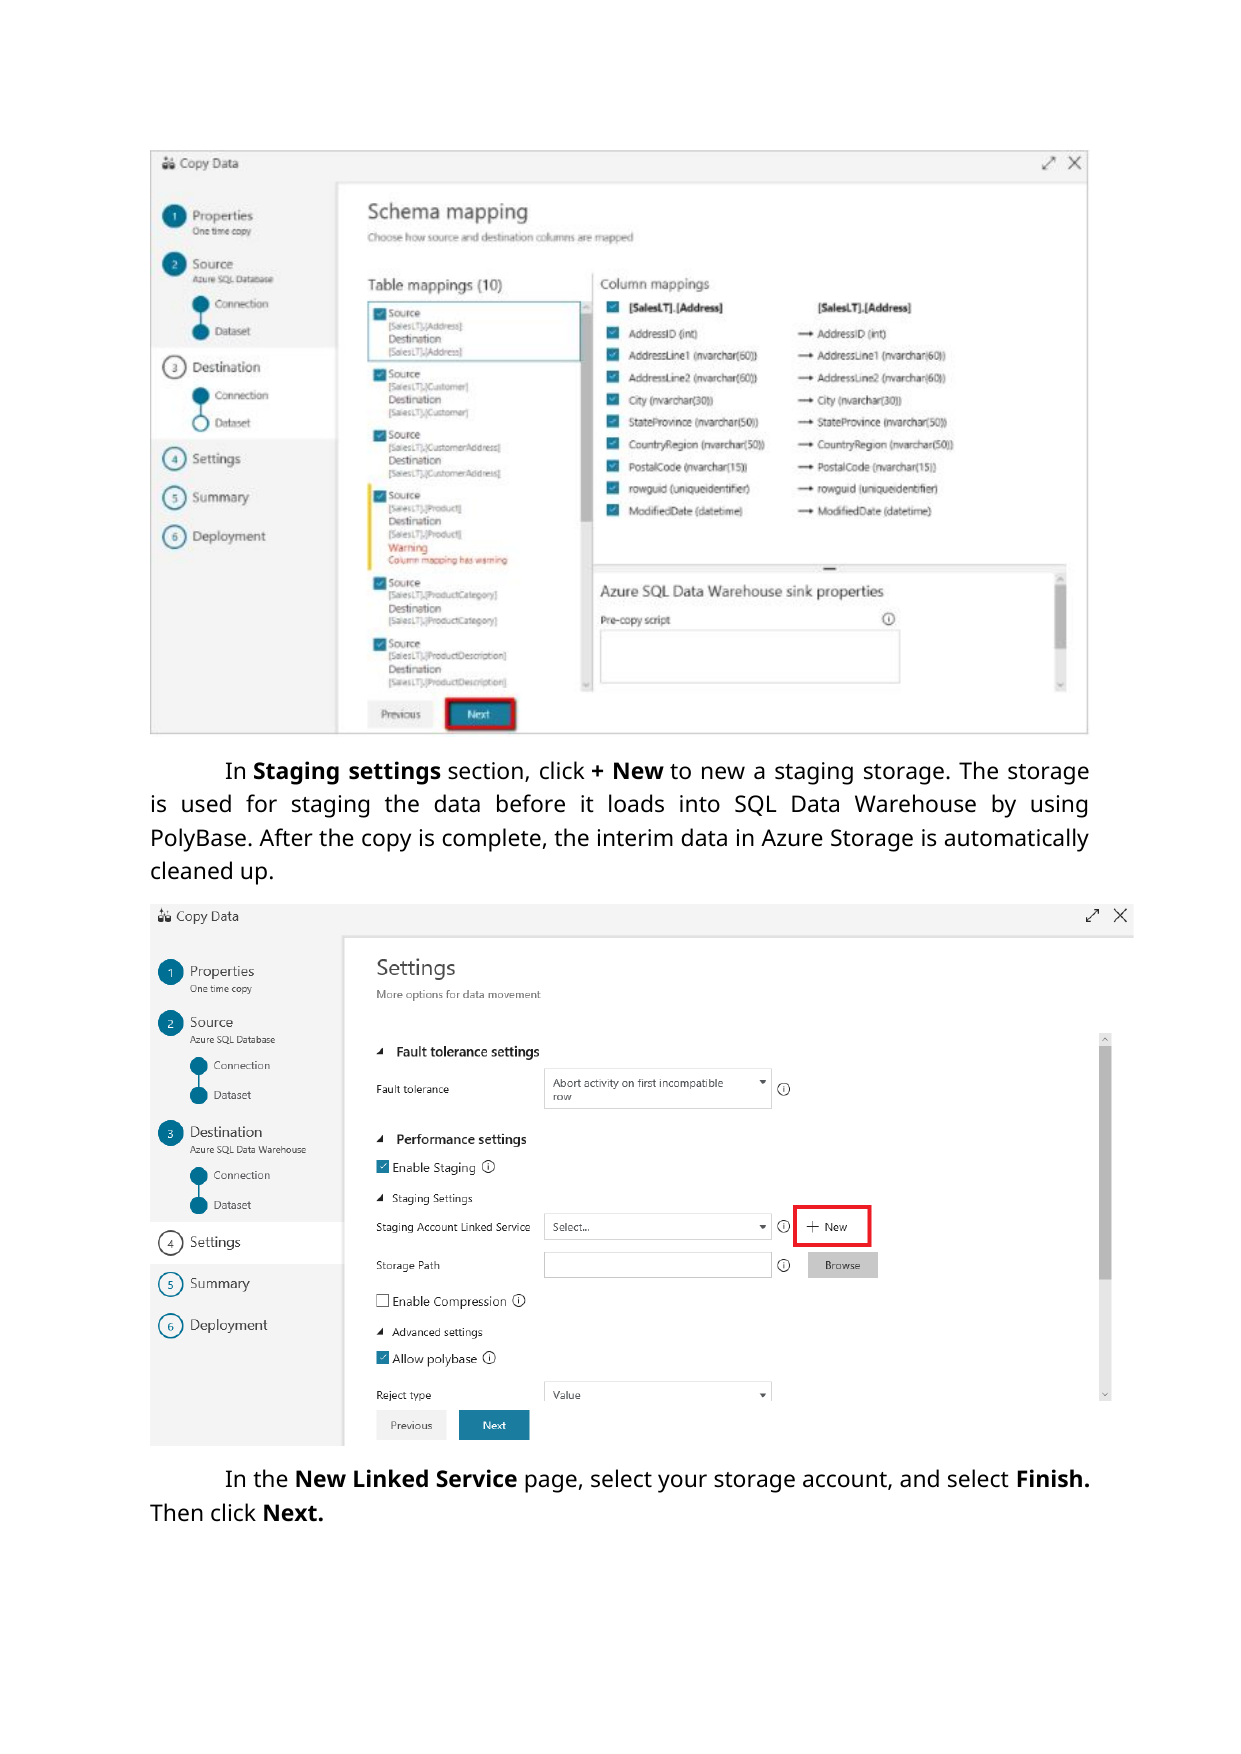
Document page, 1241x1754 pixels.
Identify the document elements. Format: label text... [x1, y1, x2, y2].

picture [150, 150, 1091, 737]
text In the New Linked Service page, select your storage account, and select Finish. Then click Next. [150, 1463, 1090, 1528]
text In Staging settings section, click + New to new a staging storage. The storage is used for staging the data before it loads into SQL Data Warehouse by using PolyBase. After the copy is complete, the interim data in Azure Storage is automatically cleaned up. [150, 853, 1090, 886]
picture [150, 904, 1134, 1446]
